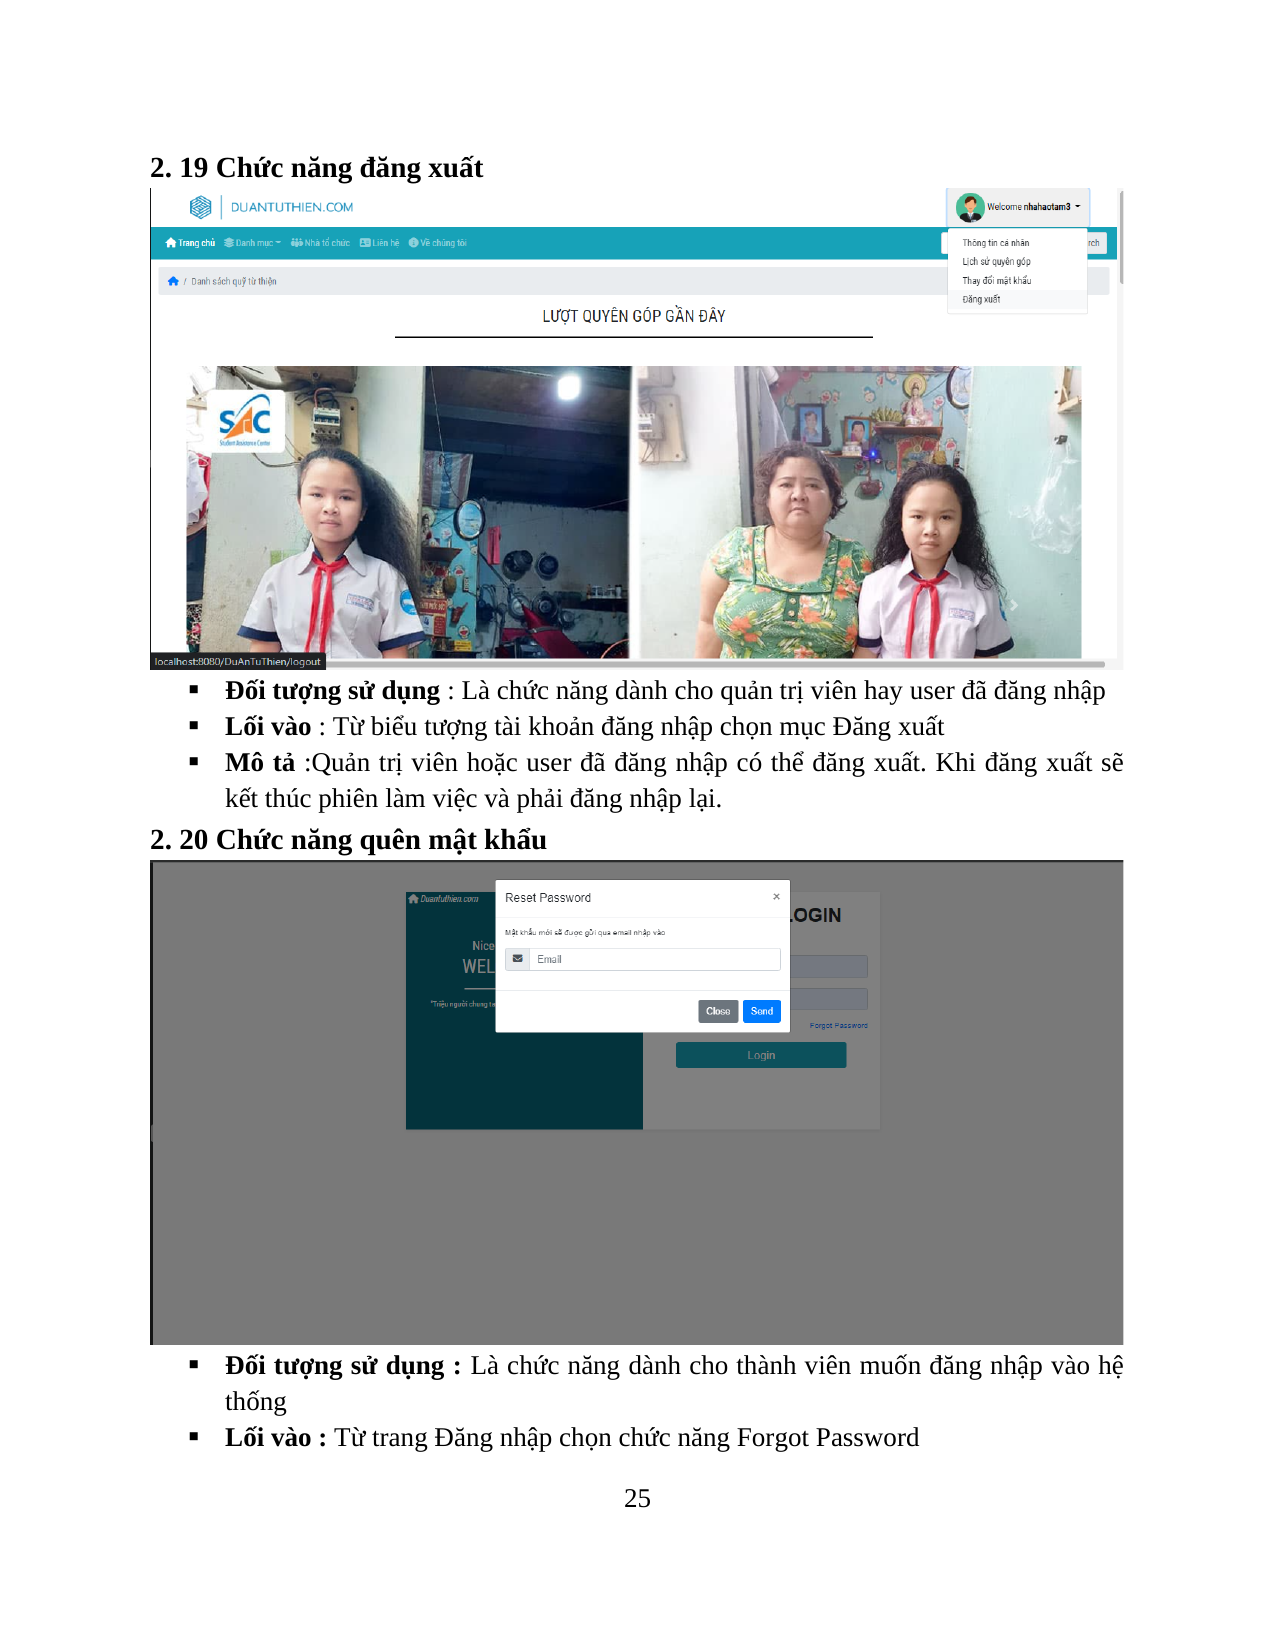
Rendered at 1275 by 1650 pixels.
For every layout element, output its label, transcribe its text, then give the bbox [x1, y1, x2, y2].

picture [150, 188, 1124, 670]
list Lối vào : Từ trang Đăng nhập chọn chức năng Forgot Password [187, 1421, 1125, 1452]
list Mô tả :Quản trị viên hoặc user đã đăng nhập có thể đăng xuất. Khi đăng xuất sẽ kết thúc phiên làm việc và phải đăng nhập lại. [187, 746, 1125, 813]
picture [150, 860, 1124, 1345]
list Đối tượng sử dụng : Là chức năng dành cho thành viên muốn đăng nhập vào hệ thống [187, 1349, 1125, 1416]
text 2. 19 Chức năng đăng xuất [150, 150, 1125, 183]
text 2. 20 Chức năng quên mật khẩu [150, 822, 1125, 856]
list Lối vào : Từ biểu tượng tài khoản đăng nhập chọn mục Đăng xuất [187, 710, 1125, 742]
list Đối tượng sử dụng : Là chức năng dành cho quản trị viên hay user đã đăng nhập [187, 674, 1125, 706]
